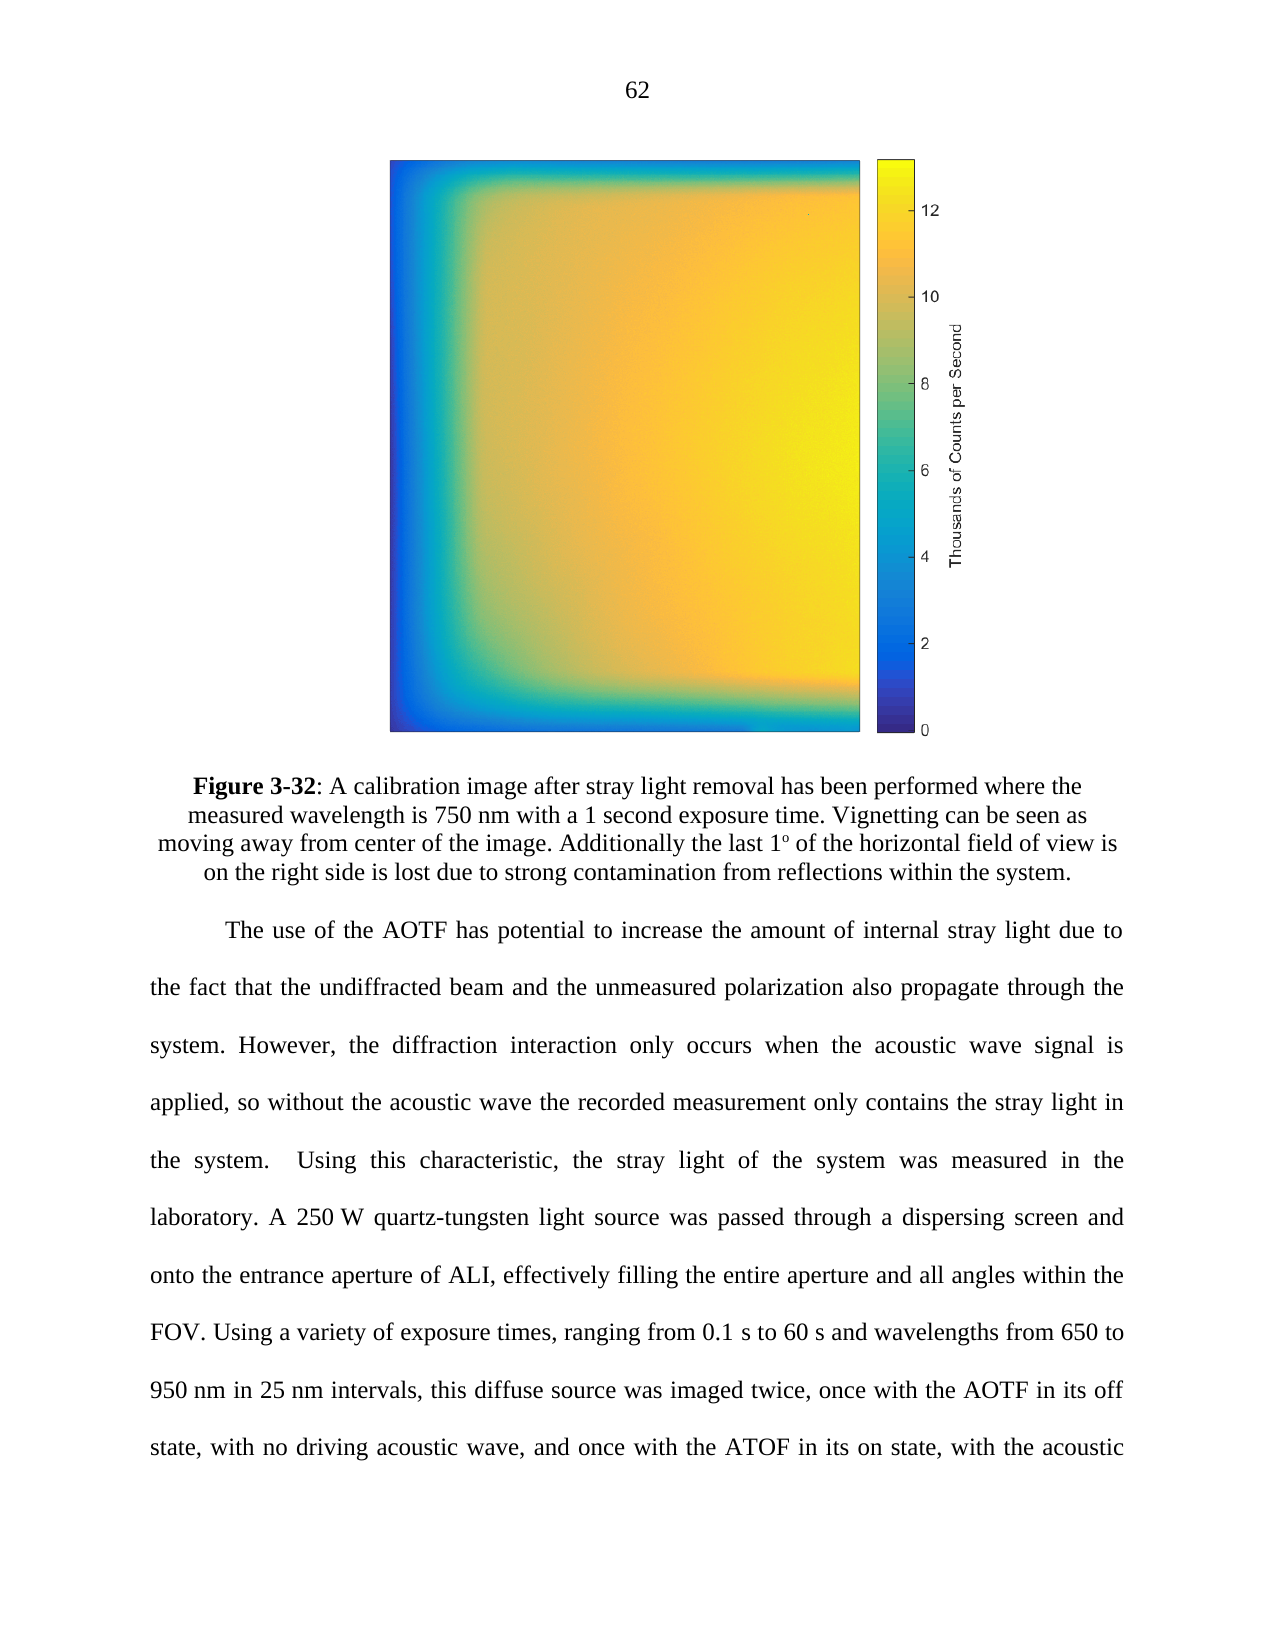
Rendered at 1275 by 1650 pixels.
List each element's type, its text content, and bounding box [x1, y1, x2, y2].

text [150, 915, 1125, 1461]
text Figure 3-32: A calibration image after stray light removal has been performed where the measured wavelength is 750 nm with a 1 second exposure time. Vignetting can be seen as moving away from center of the image. Additionally the last 1o of the horizontal field of view is on the right side is lost due to strong contamination from reflections within the system. [150, 771, 1125, 886]
picture [378, 150, 972, 743]
